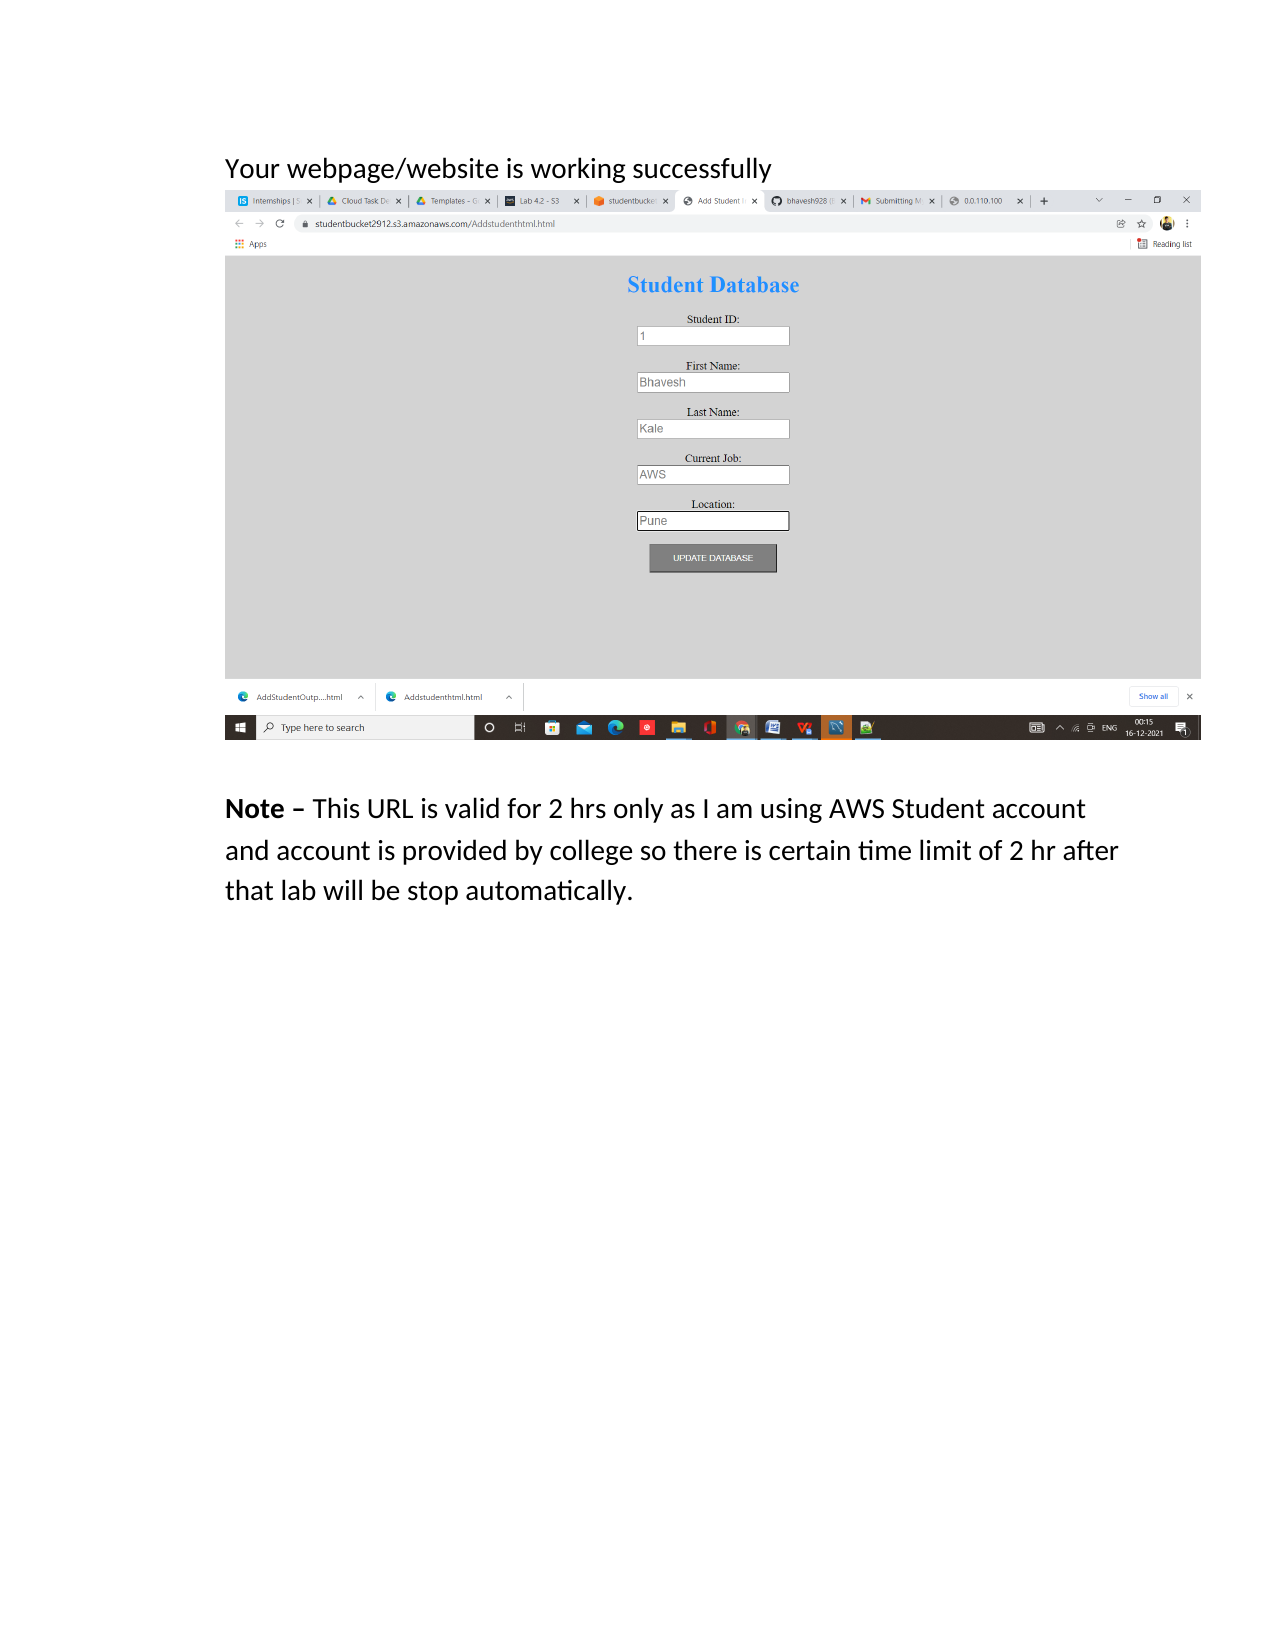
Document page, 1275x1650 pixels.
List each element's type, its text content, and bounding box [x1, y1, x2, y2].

list Your webpage/website is working successfully [225, 150, 1125, 186]
list Note – This URL is valid for 2 hrs only as I am using AWS Student account and account is provided by college so there is certain time limit of 2 hr after that lab will be stop automatically. [225, 791, 1125, 908]
picture [225, 190, 1201, 740]
